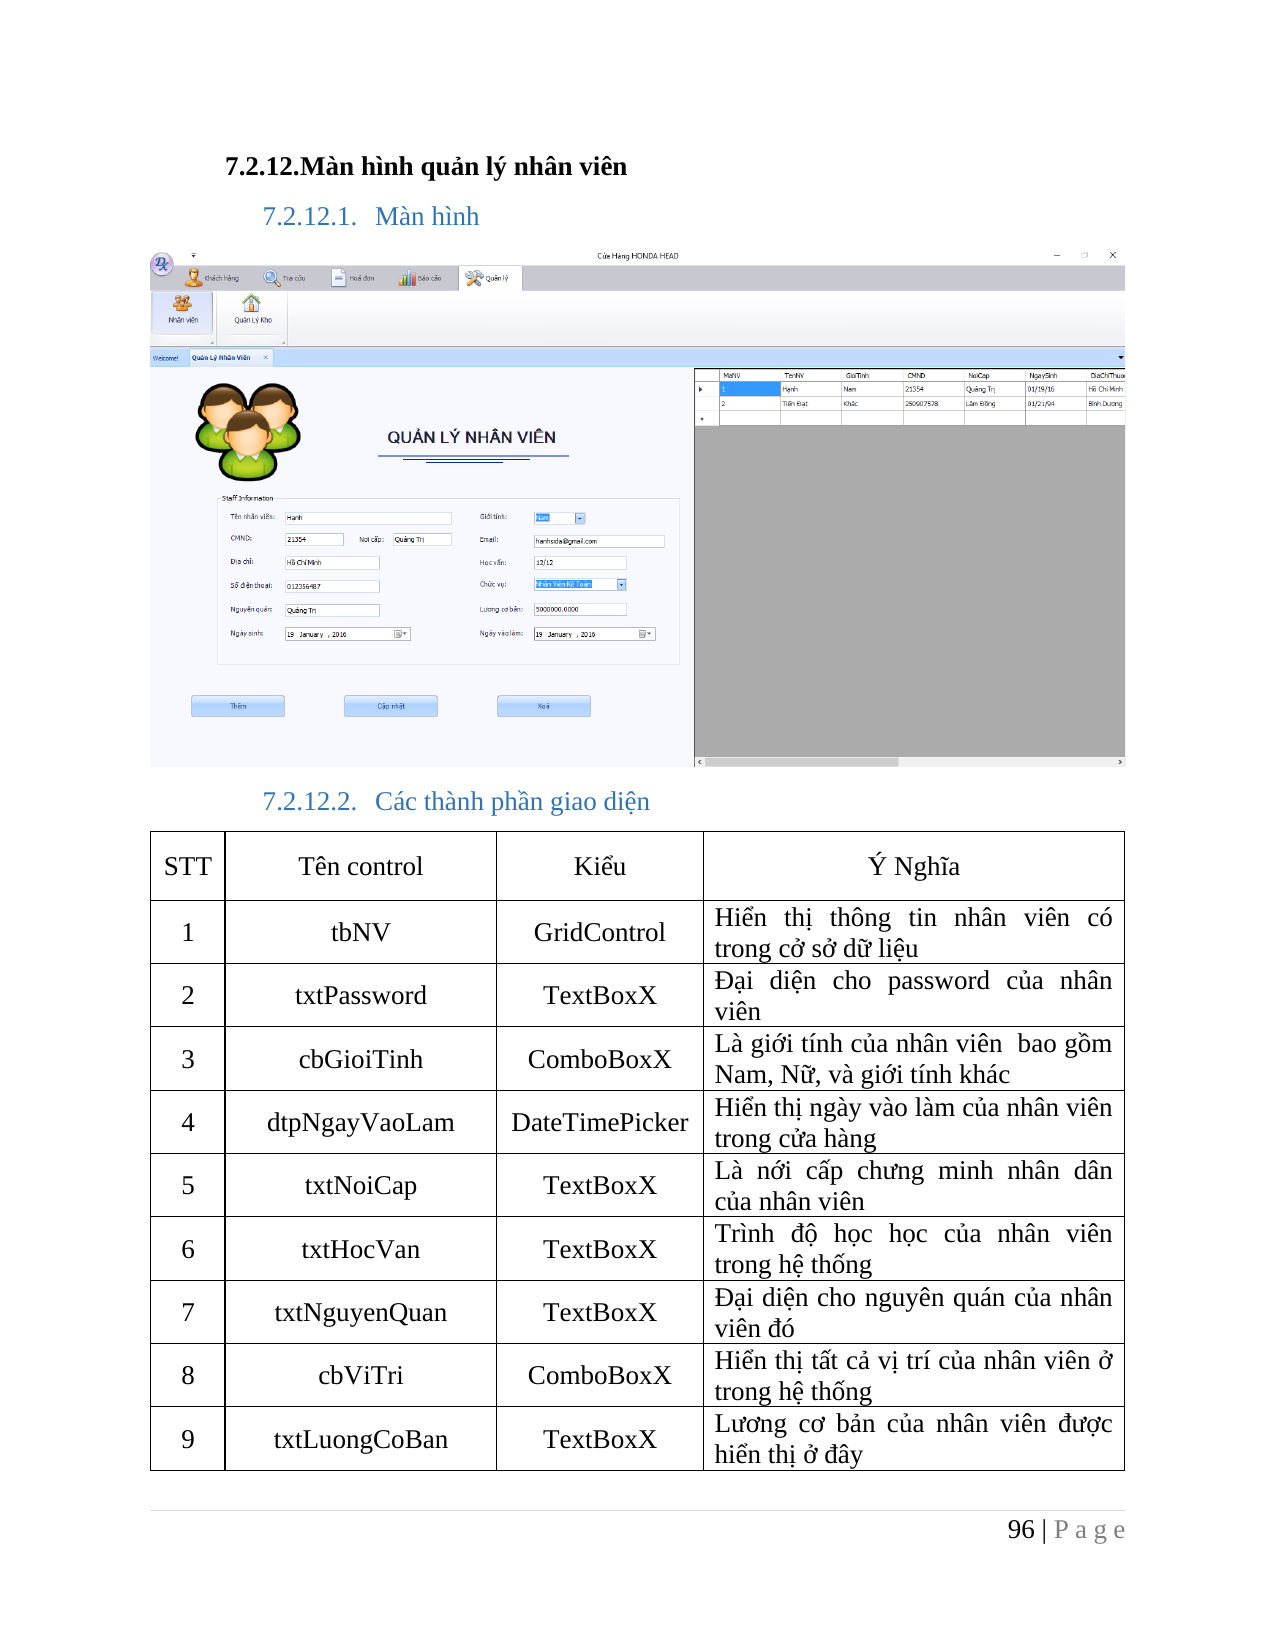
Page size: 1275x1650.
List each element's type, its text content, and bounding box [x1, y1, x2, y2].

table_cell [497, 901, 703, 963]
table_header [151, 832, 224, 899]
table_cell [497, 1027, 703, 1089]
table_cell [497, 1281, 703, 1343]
subtitle Màn hình quản lý nhân viên [225, 150, 1125, 181]
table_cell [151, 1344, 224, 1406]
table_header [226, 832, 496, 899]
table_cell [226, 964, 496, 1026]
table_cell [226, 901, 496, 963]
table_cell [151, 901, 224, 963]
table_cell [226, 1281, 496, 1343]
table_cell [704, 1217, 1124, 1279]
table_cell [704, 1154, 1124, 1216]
subtitle Màn hình [262, 200, 1125, 231]
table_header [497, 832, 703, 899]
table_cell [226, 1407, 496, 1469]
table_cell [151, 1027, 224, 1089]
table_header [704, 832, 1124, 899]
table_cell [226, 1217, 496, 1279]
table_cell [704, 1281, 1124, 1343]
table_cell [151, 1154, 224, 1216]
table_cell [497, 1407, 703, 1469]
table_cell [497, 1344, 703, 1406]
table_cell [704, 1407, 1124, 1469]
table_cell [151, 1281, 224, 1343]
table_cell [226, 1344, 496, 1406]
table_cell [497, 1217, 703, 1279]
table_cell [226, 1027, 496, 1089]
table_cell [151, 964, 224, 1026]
picture [150, 246, 1125, 767]
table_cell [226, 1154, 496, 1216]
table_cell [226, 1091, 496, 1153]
subtitle Các thành phần giao diện [262, 785, 1125, 816]
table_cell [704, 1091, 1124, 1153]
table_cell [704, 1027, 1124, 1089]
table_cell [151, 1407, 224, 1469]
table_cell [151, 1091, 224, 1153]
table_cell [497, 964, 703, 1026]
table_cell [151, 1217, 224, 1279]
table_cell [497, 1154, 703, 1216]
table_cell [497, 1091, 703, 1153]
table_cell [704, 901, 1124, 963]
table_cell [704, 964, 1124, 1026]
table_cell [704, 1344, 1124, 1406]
